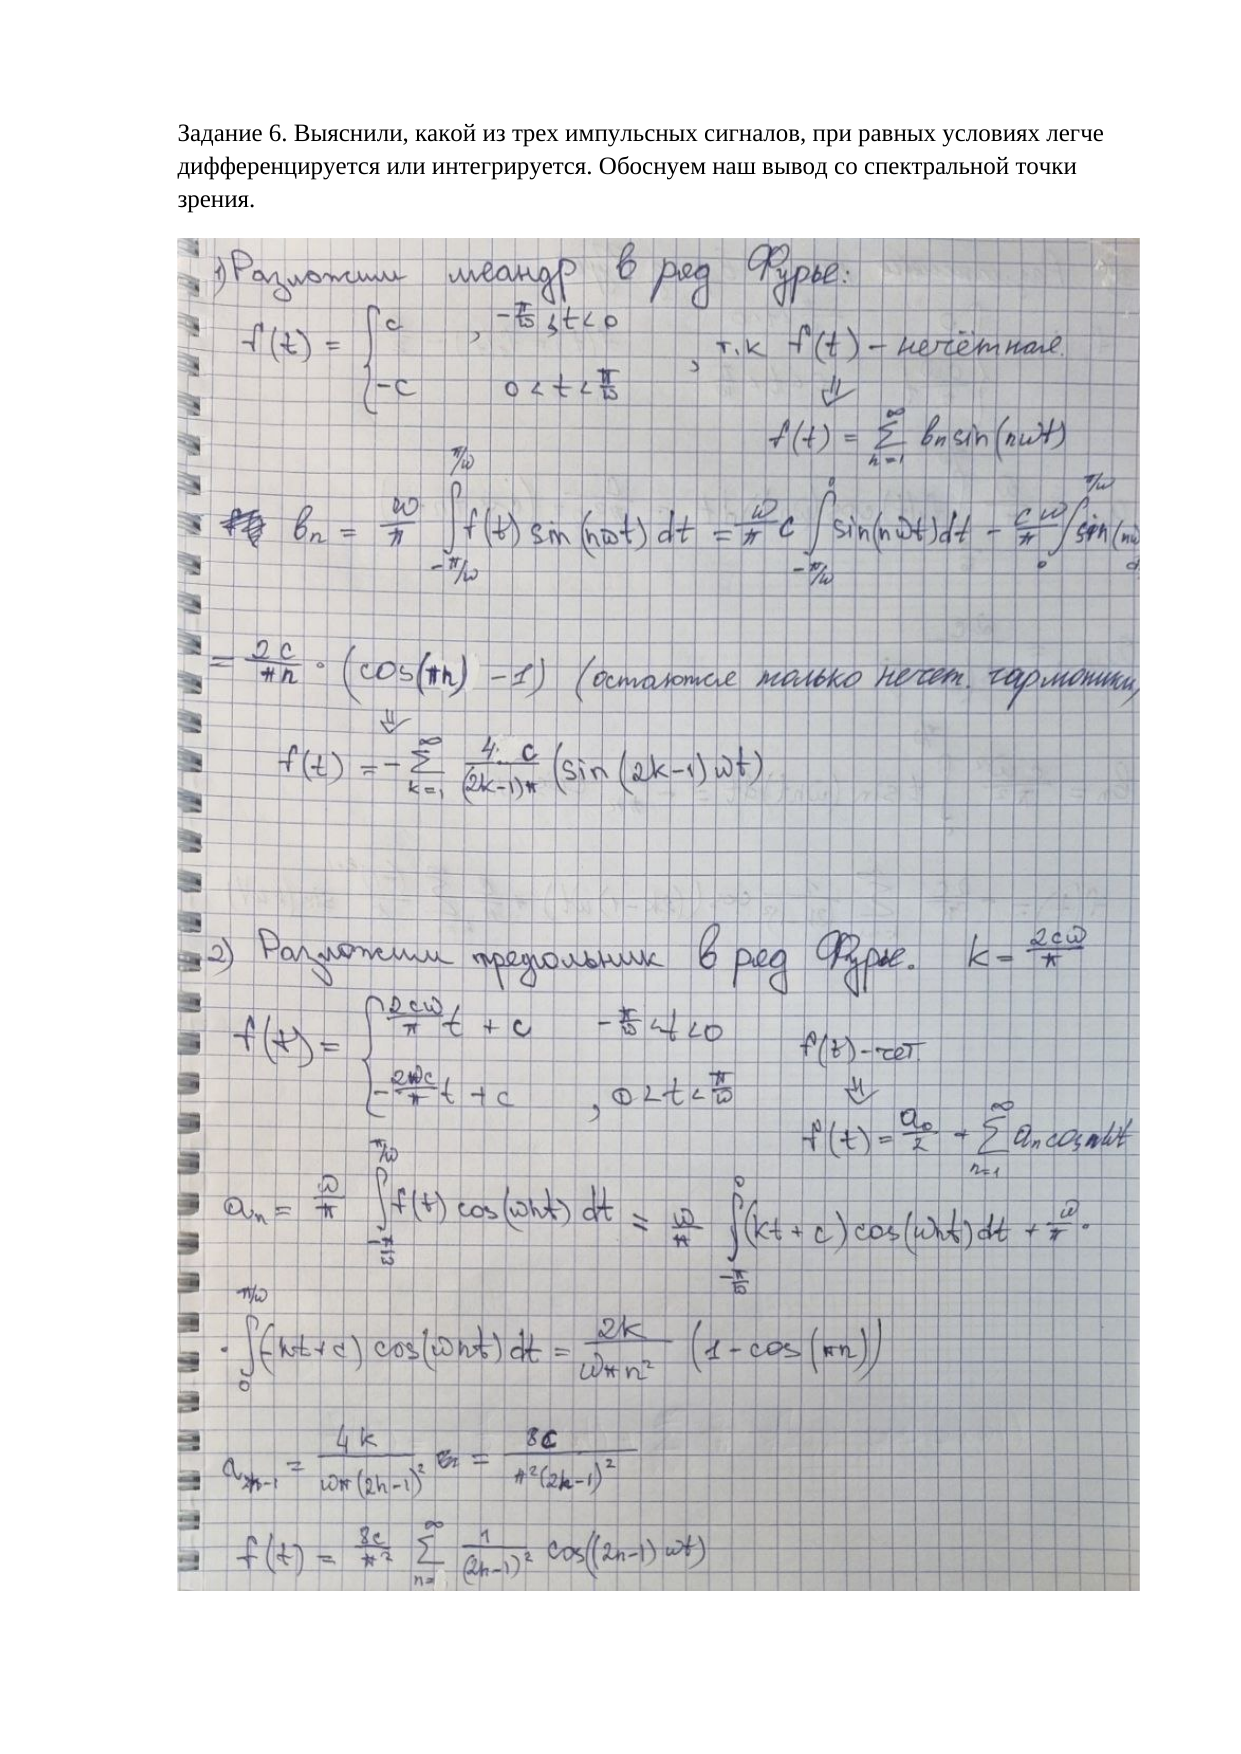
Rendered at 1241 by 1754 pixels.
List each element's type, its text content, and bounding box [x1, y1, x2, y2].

text Задание 6. Выяснили, какой из трех импульсных сигналов, при равных условиях легче дифференцируется или интегрируется. Обоснуем наш вывод со спектральной точки зрения. [177, 118, 1152, 213]
picture [177, 238, 1140, 1591]
